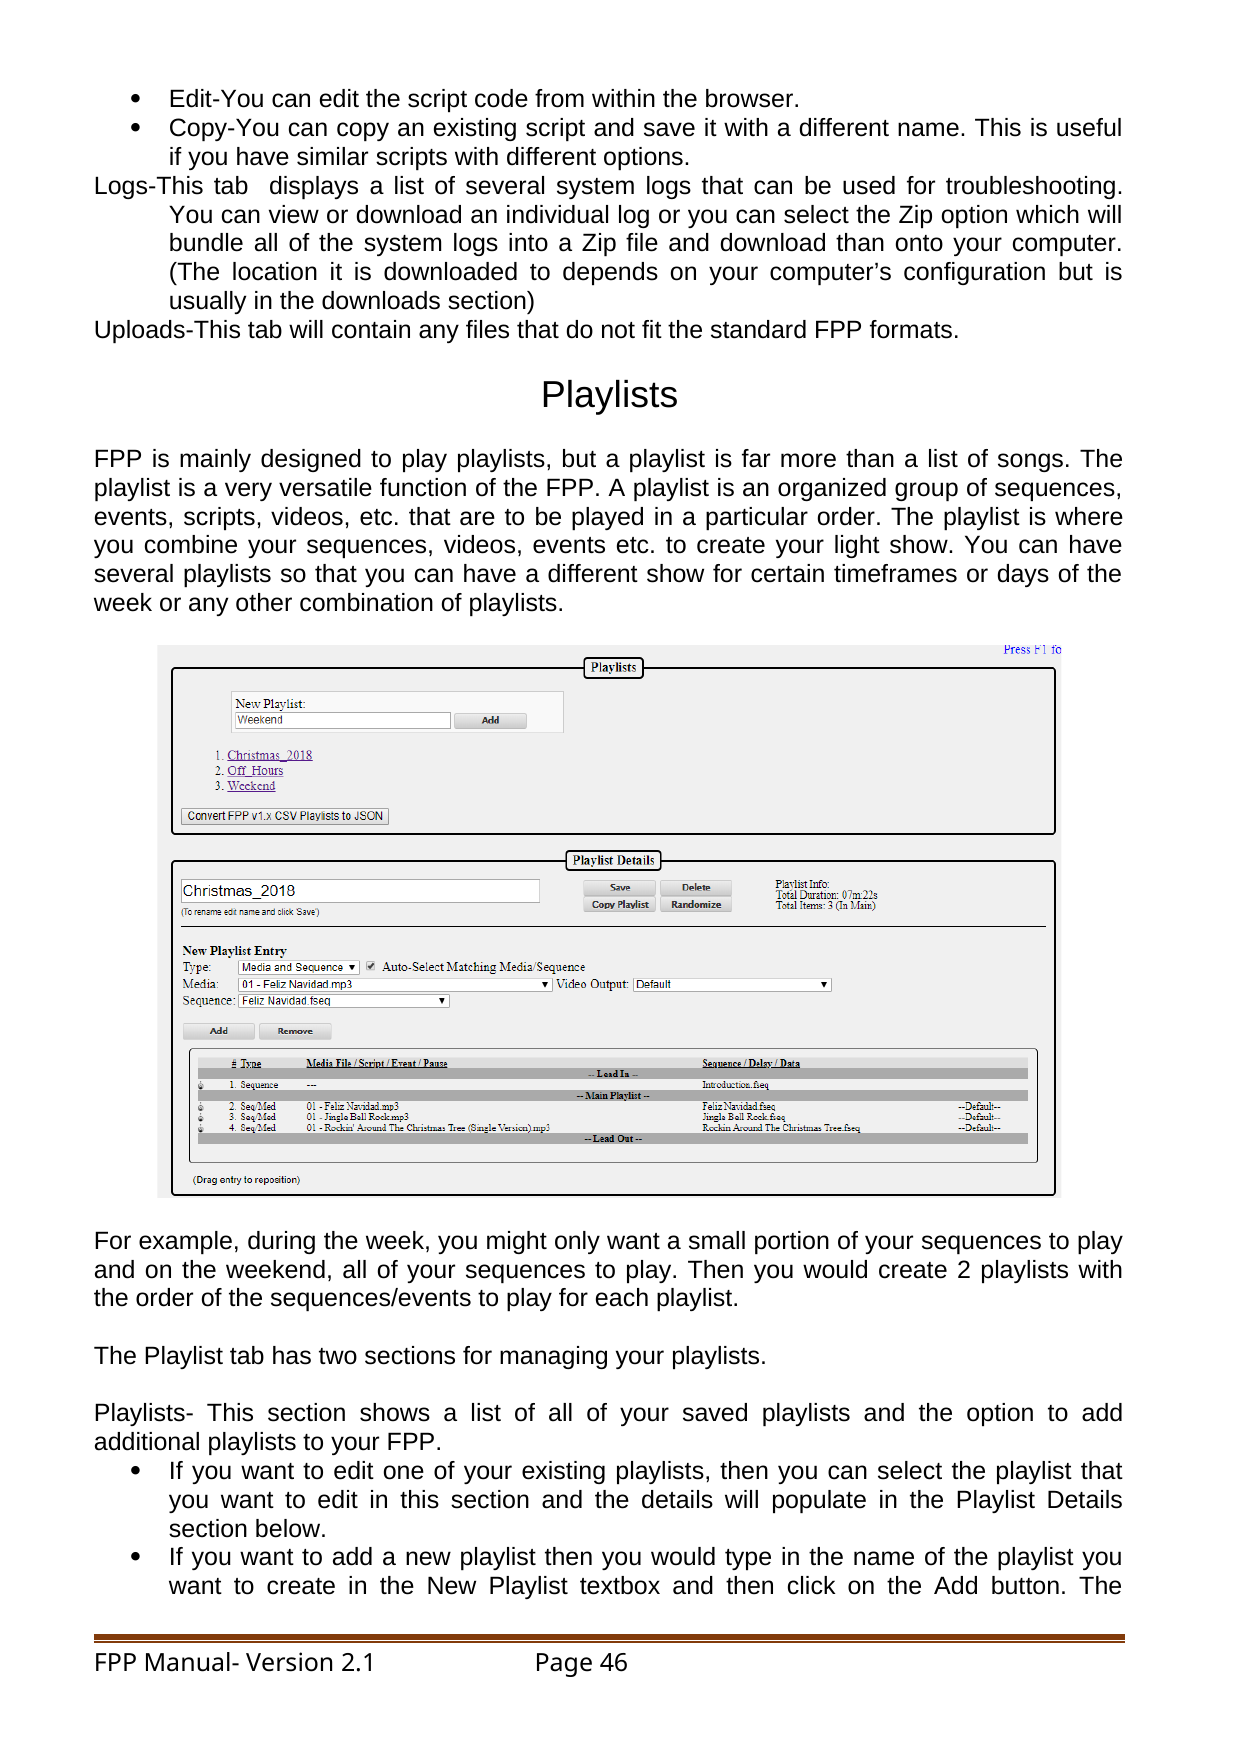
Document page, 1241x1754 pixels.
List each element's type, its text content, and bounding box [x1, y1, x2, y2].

subtitle Playlists [94, 372, 1125, 415]
list Edit-You can edit the script code from within the browser. [131, 84, 1125, 113]
text FPP is mainly designed to play playlists, but a playlist is far more than a list of songs. The playlist is a very versatile function of the FPP. A playlist is an organized group of sequences, events, scripts, videos, etc. that are to be played in a particular order. The playlist is where you combine your sequences, videos, events etc. to create your light show. You can have several playlists so that you can have a different show for certain timeframes or days of the week or any other combination of playlists. [94, 444, 1125, 616]
text Playlists- This section shows a list of all of your saved playlists and the option to add additional playlists to your FPP. [94, 1398, 1125, 1456]
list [131, 1542, 1125, 1600]
text Logs-This tab displays a list of several system logs that can be used for troubleshooting. You can view or download an individual log or you can select the Zip option which will bundle all of the system logs into a Zip file and download than onto your computer. (The location it is downloaded to depends on your computer’s configuration but is usually in the downloads section) [94, 171, 1125, 314]
list If you want to edit one of your existing playlists, then you can select the playlist that you want to edit in this section and the details will populate in the Playlist Details section below. [131, 1456, 1125, 1542]
list Copy-You can copy an existing script and save it with a different name. This is useful if you have similar scripts with different options. [131, 113, 1125, 171]
text Uploads-This tab will contain any files that do not fit the standard FPP formats. [94, 314, 1125, 343]
text The Playlist tab has two sections for managing your playlists. [94, 1341, 1125, 1370]
picture [157, 645, 1062, 1198]
text For example, during the week, you might only want a small portion of your sequences to play and on the weekend, all of your sequences to play. Then you would create 2 playlists with the order of the sequences/events to play for each playlist. [94, 1226, 1125, 1312]
